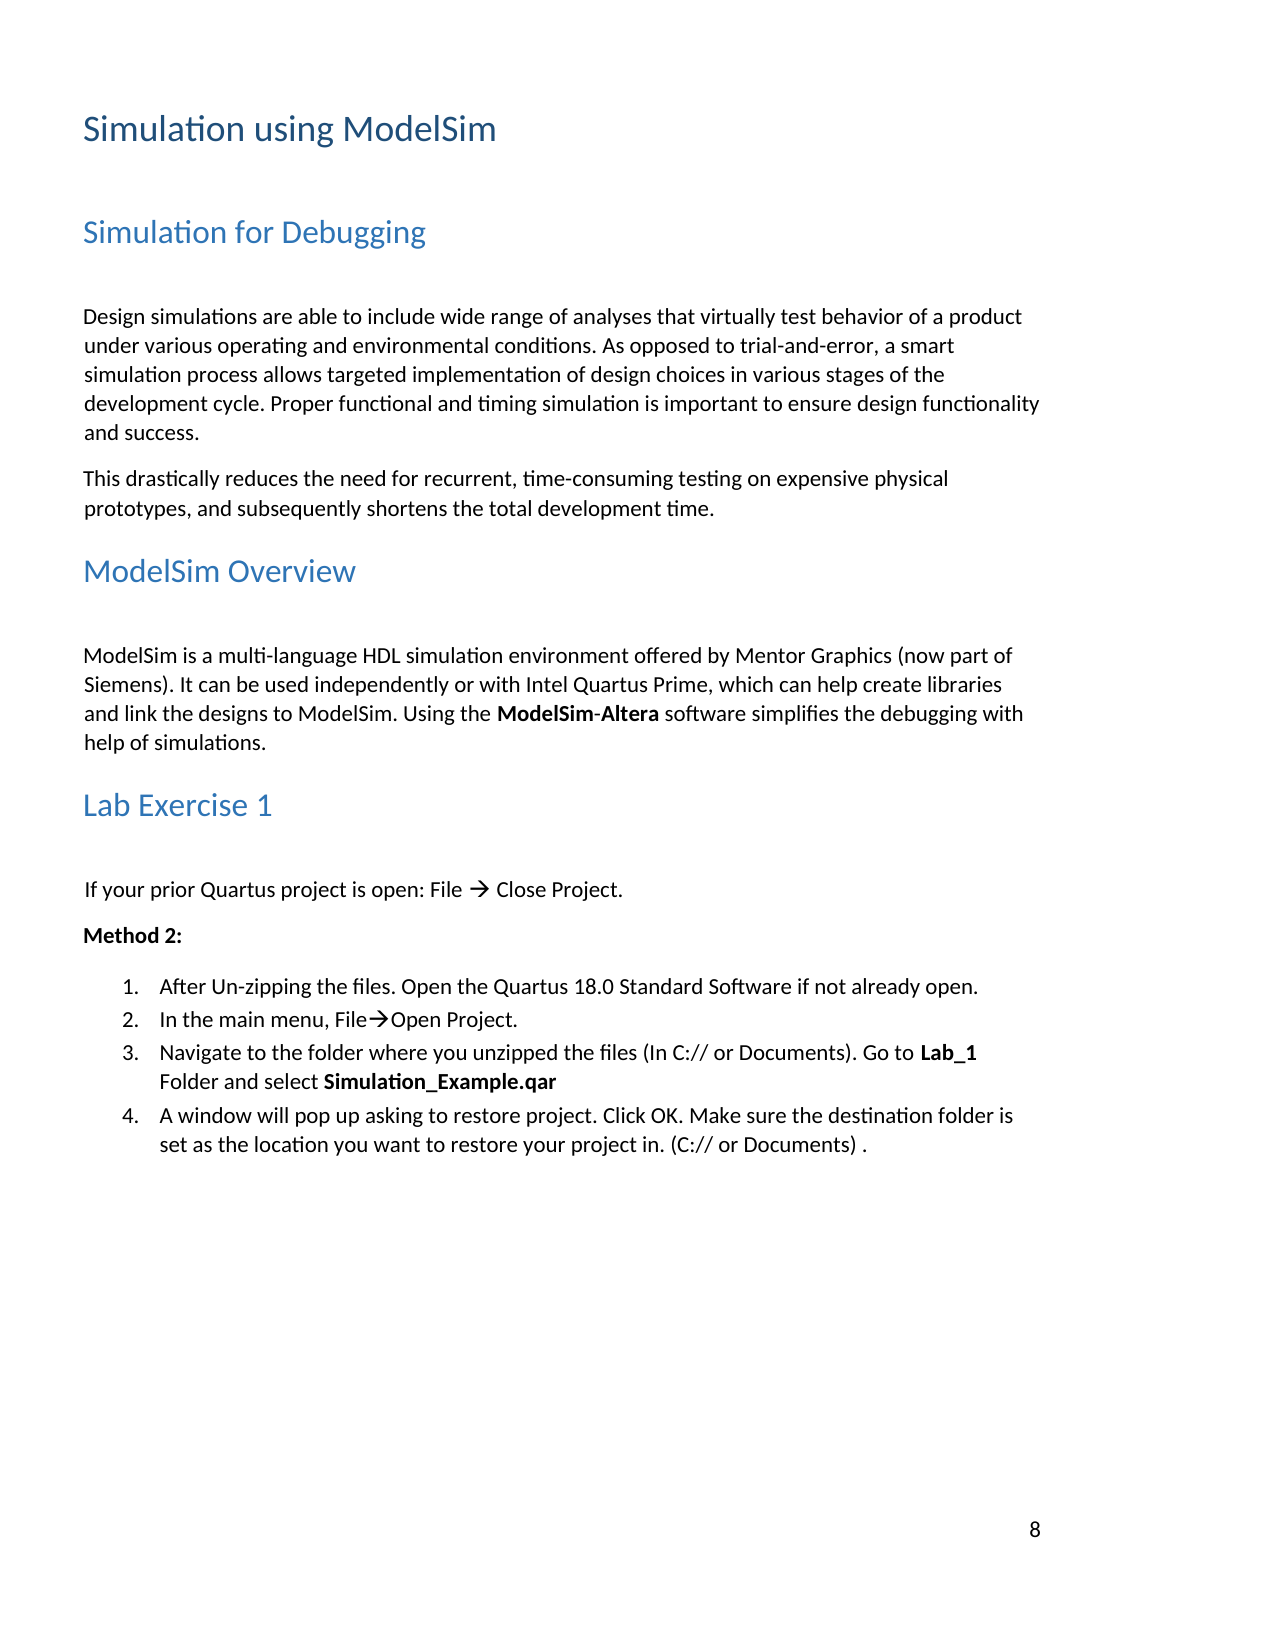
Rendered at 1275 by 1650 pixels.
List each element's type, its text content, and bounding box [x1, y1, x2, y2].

list After Un-zipping the files. Open the Quartus 18.0 Standard Software if not already open. [122, 972, 1041, 1000]
text Method 2: [83, 922, 1172, 950]
text ModelSim is a multi-language HDL simulation environment offered by Mentor Graphics (now part of Siemens). It can be used independently or with Intel Quartus Prime, which can help create libraries and link the designs to ModelSim. Using the ModelSim-Altera software simplifies the debugging with help of simulations. [83, 641, 1041, 756]
subtitle ModelSim Overview [83, 550, 1172, 591]
text If your prior Quartus project is open: File Close Project. [84, 875, 1172, 903]
list A window will pop up asking to restore project. Click OK. Make sure the destination folder is set as the location you want to restore your project in. (C:// or Documents) . [122, 1101, 1041, 1158]
subtitle Simulation using ModelSim [83, 105, 1172, 151]
list In the main menu, FileOpen Project. [122, 1005, 1041, 1033]
text Design simulations are able to include wide range of analyses that virtually test behavior of a product under various operating and environmental conditions. As opposed to trial-and-error, a smart simulation process allows targeted implementation of design choices in various stages of the development cycle. Proper functional and timing simulation is important to ensure design functionality and success. [83, 302, 1041, 446]
subtitle Lab Exercise 1 [83, 784, 1172, 825]
text This drastically reduces the need for recurrent, time-consuming testing on expensive physical prototypes, and subsequently shortens the total development time. [83, 464, 1041, 522]
list Navigate to the folder where you unzipped the files (In C:// or Documents). Go to Lab_1 Folder and select Simulation_Example.qar [122, 1038, 1041, 1095]
subtitle Simulation for Debugging [83, 211, 1172, 252]
